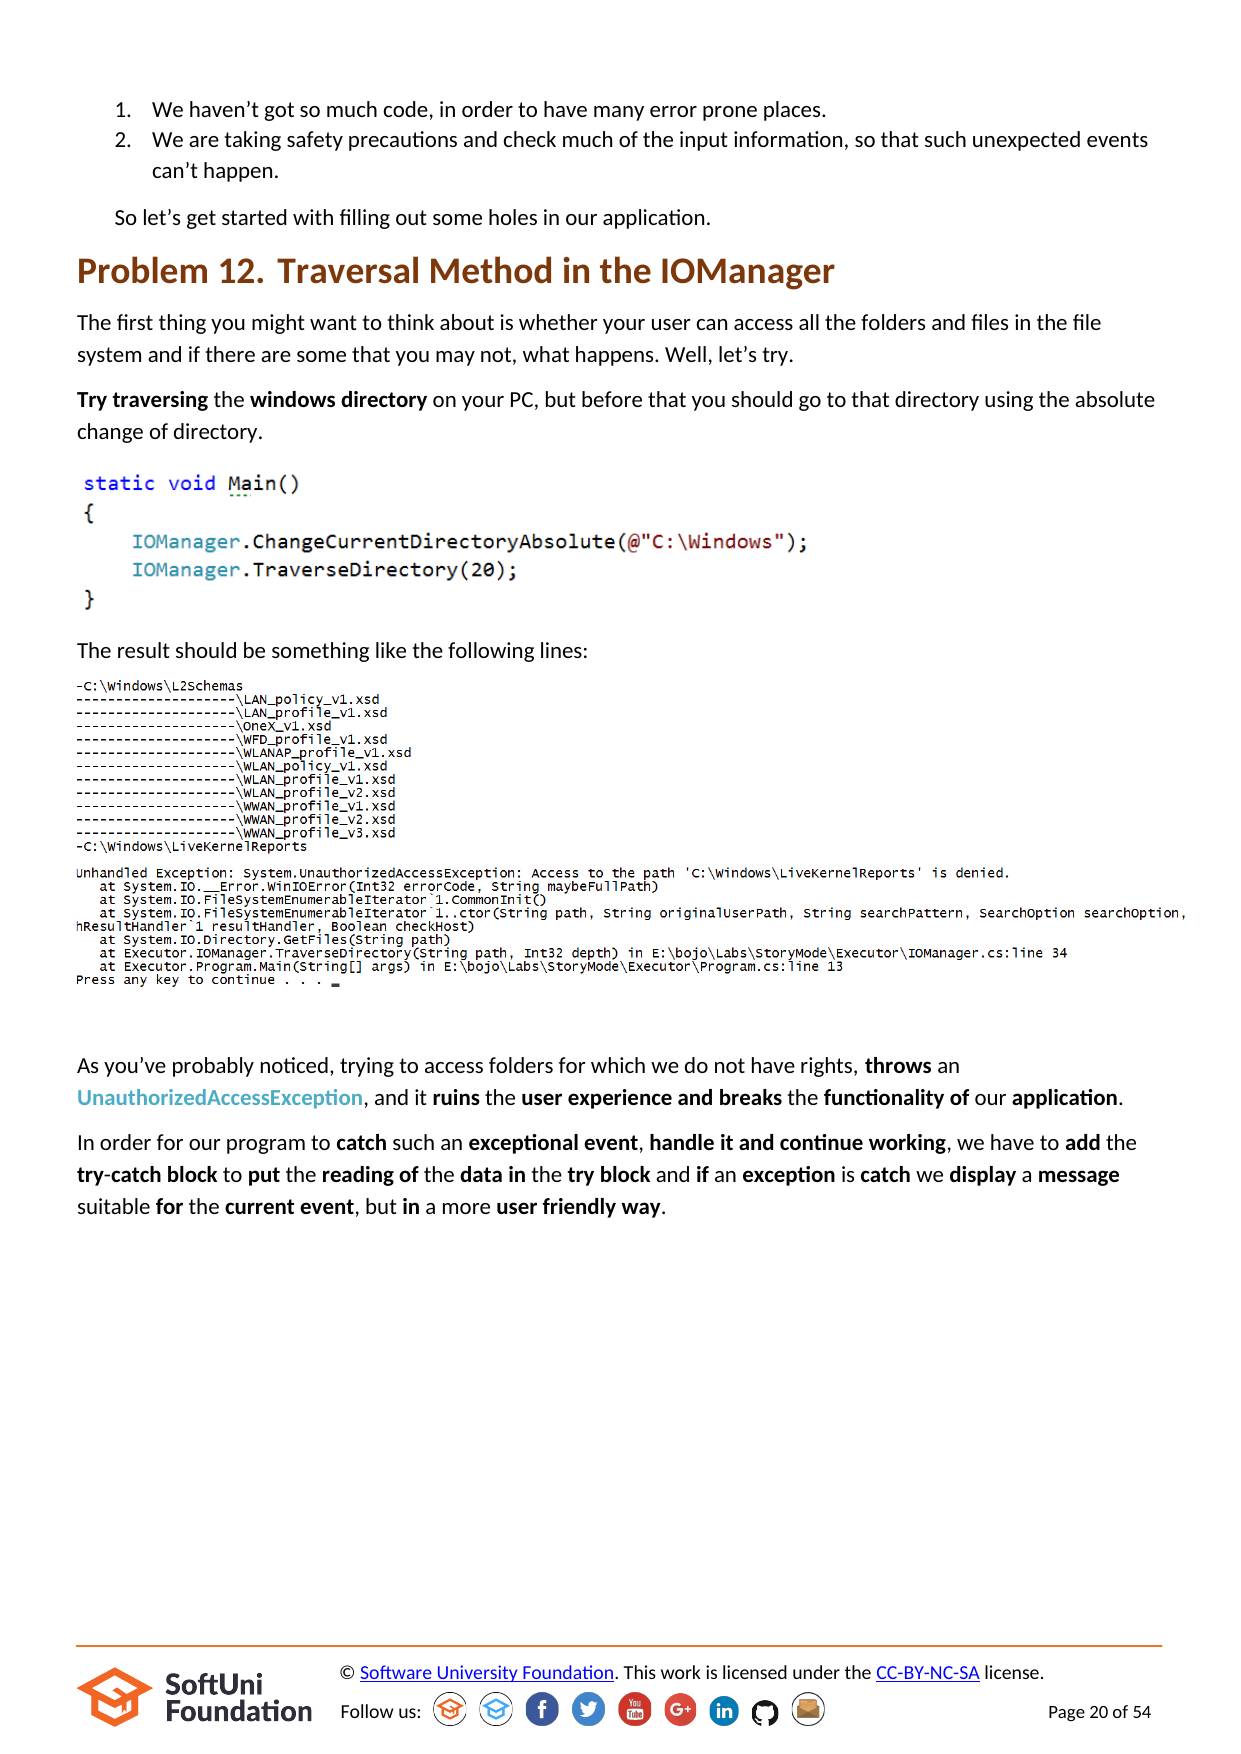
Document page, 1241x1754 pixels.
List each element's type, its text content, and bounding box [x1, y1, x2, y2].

picture [479, 1692, 513, 1726]
picture [723, 1708, 732, 1717]
picture [730, 1717, 739, 1726]
text Try traversing the windows directory on your PC, but before that you should go to that directory using the absolute change of directory. [77, 385, 1163, 446]
picture [730, 1696, 739, 1705]
text The result should be something like the following lines: [77, 636, 1163, 664]
list We are taking safety precautions and check much of the input information, so that such unexpected events can’t happen. [114, 126, 1163, 184]
picture [791, 1692, 825, 1726]
text The first thing you might want to think about is whether your user can access all the folders and files in the file system and if there are some that you may not, what happens. Well, let’s try. [77, 308, 1163, 369]
picture [709, 1696, 718, 1705]
picture [76, 1667, 312, 1727]
picture [76, 680, 1187, 990]
text So let’s get started with filling out some holes in our application. [114, 203, 1163, 231]
picture [525, 1692, 559, 1726]
picture [664, 1693, 697, 1726]
picture [709, 1717, 718, 1726]
subtitle Traversal Method in the IOManager [77, 247, 1163, 293]
picture [752, 1700, 779, 1726]
list We haven’t got so much code, in order to have many error prone places. [114, 95, 1163, 123]
text As you’ve probably noticed, trying to access folders for which we do not have rights, throws an UnauthorizedAccessException, and it ruins the user experience and breaks the functionality of our application. [77, 1051, 1163, 1111]
picture [618, 1692, 652, 1726]
picture [76, 462, 826, 620]
picture [433, 1692, 467, 1726]
text In order for our program to catch such an exceptional event, handle it and continue working, we have to add the try-catch block to put the reading of the data in the try block and if an exception is catch we display a message suitable for the current event, but in a more user friendly way. [77, 1128, 1163, 1220]
picture [572, 1692, 605, 1726]
